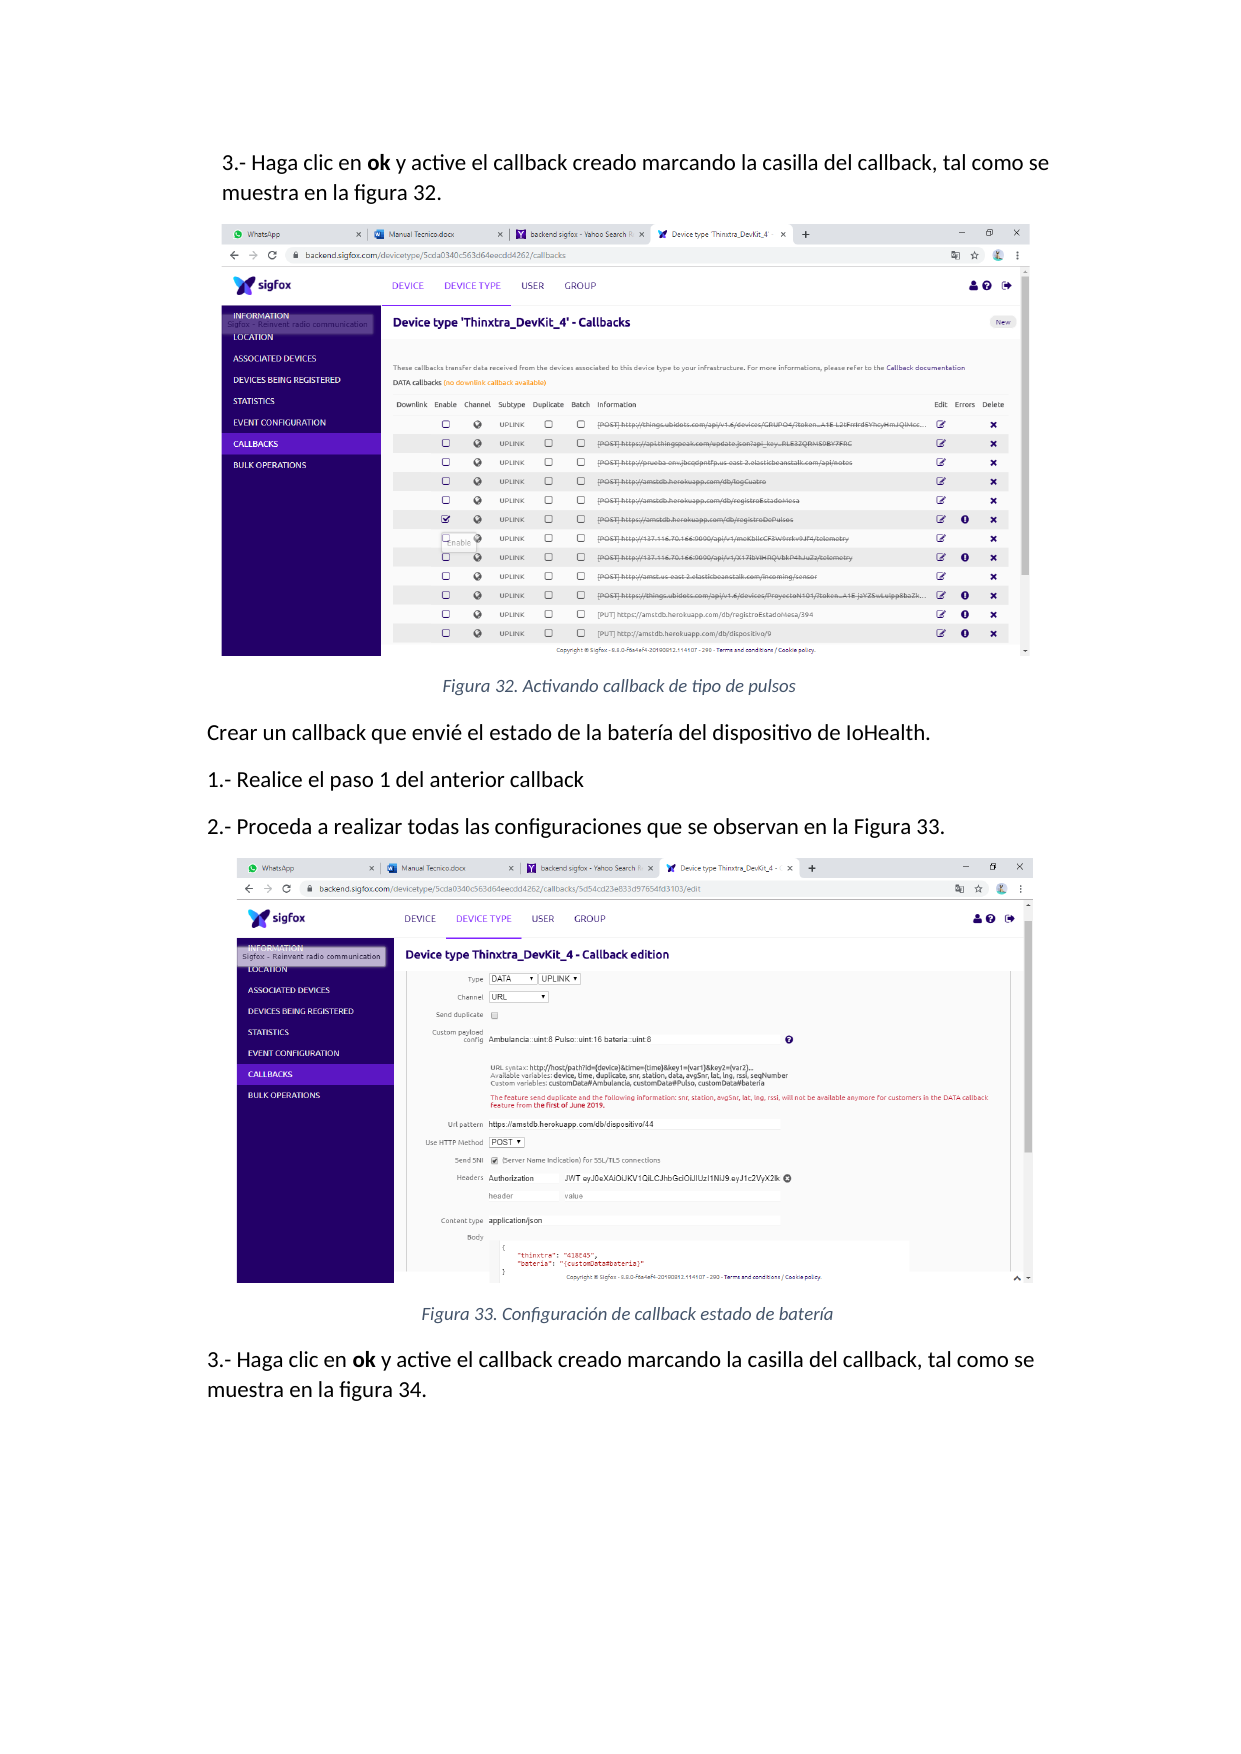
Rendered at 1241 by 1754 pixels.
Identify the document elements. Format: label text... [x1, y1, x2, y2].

text 2.- Proceda a realizar todas las configuraciones que se observan en la Figura 33. [207, 812, 1063, 840]
picture [236, 858, 1033, 1283]
text Figura 33. Configuración de callback estado de batería [177, 1302, 1063, 1324]
text Crear un callback que envié el estado de la batería del dispositivo de IoHealth. [207, 718, 1063, 746]
text 3.- Haga clic en ok y active el callback creado marcando la casilla del callback, tal como se muestra en la figura 34. [207, 1345, 1063, 1404]
text Figura 32. Activando callback de tipo de pulsos [177, 674, 1063, 697]
text 3.- Haga clic en ok y active el callback creado marcando la casilla del callback, tal como se muestra en la figura 32. [222, 148, 1063, 206]
picture [221, 224, 1030, 656]
text 1.- Realice el paso 1 del anterior callback [207, 765, 1063, 793]
